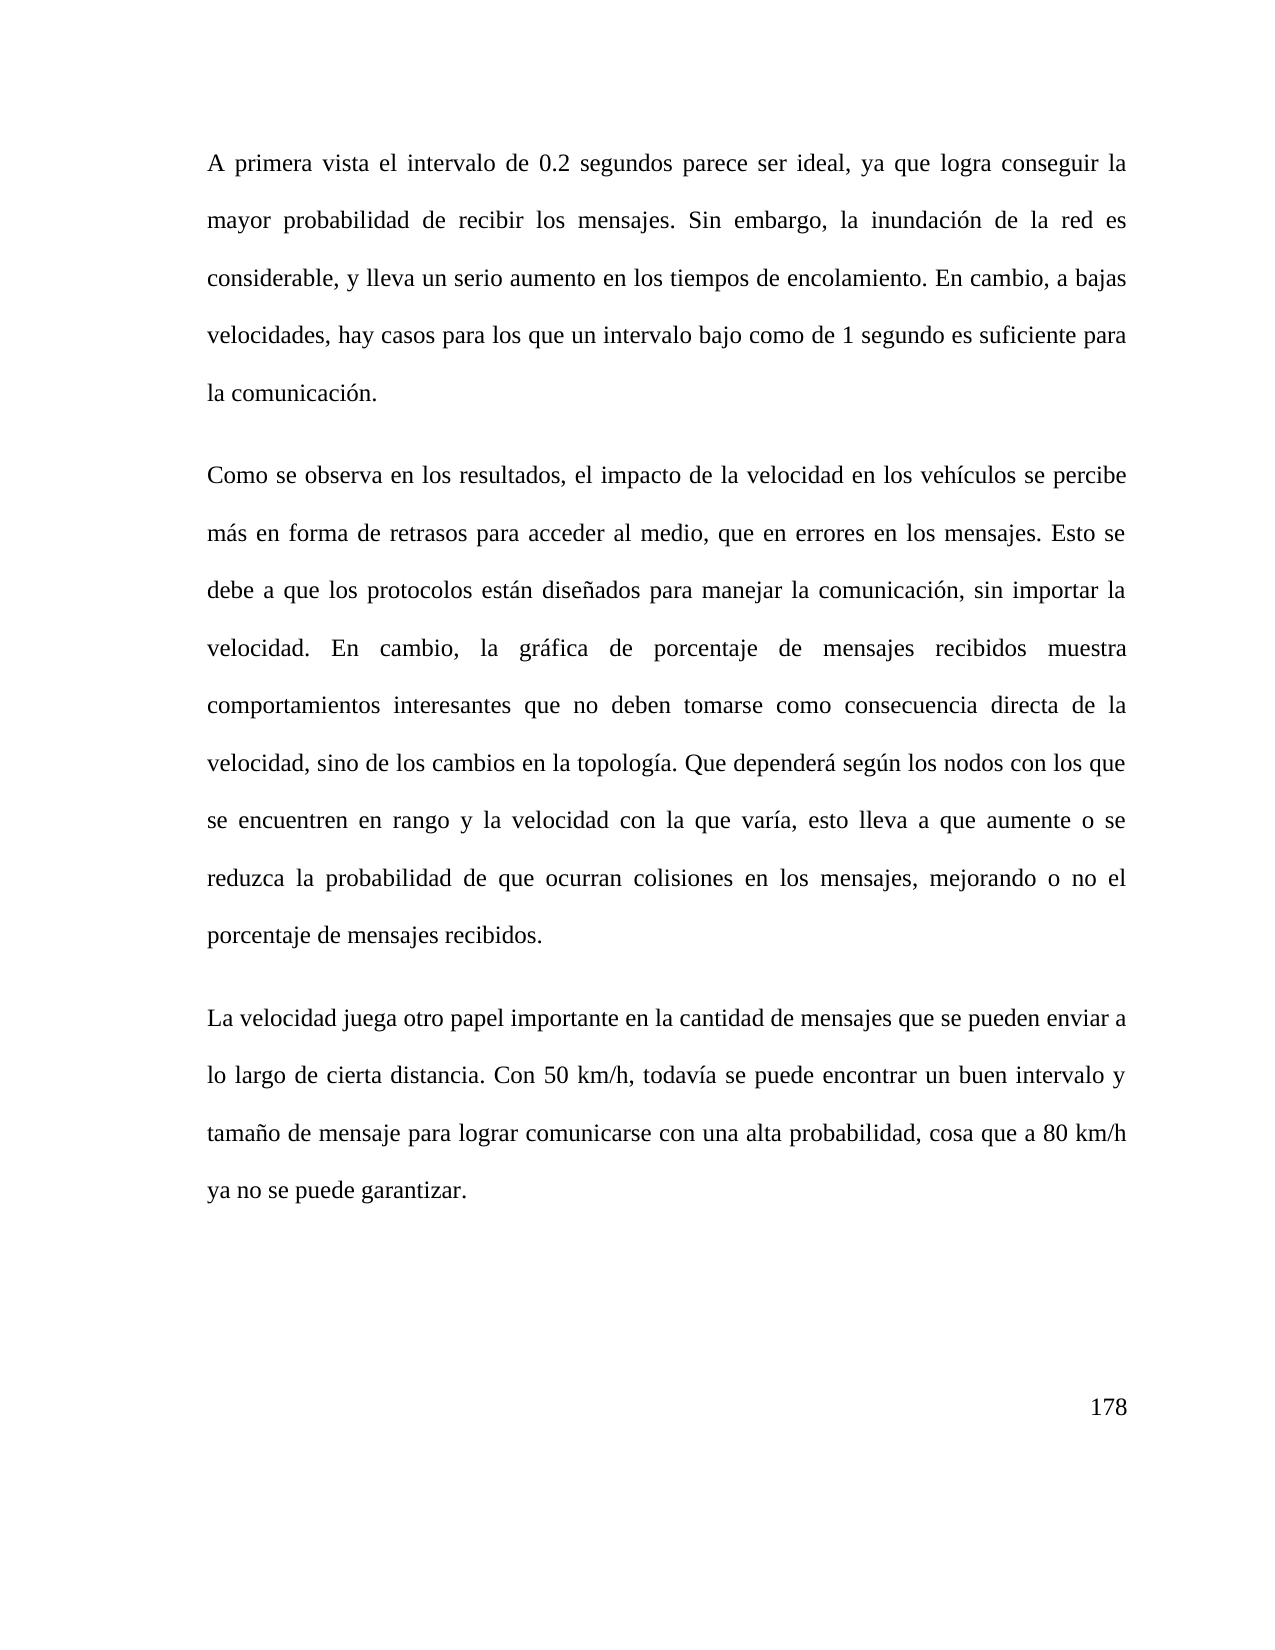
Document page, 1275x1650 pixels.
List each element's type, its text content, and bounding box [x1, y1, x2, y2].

text Como se observa en los resultados, el impacto de la velocidad en los vehículos se percibe más en forma de retrasos para acceder al medio, que en errores en los mensajes. Esto se debe a que los protocolos están diseñados para manejar la comunicación, sin importar la velocidad. En cambio, la gráfica de porcentaje de mensajes recibidos muestra comportamientos interesantes que no deben tomarse como consecuencia directa de la velocidad, sino de los cambios en la topología. Que dependerá según los nodos con los que se encuentren en rango y la velocidad con la que varía, esto lleva a que aumente o se reduzca la probabilidad de que ocurran colisiones en los mensajes, mejorando o no el porcentaje de mensajes recibidos. [207, 460, 1127, 949]
text La velocidad juega otro papel importante en la cantidad de mensajes que se pueden enviar a lo largo de cierta distancia. Con 50 km/h, todavía se puede encontrar un buen intervalo y tamaño de mensaje para lograr comunicarse con una alta probabilidad, cosa que a 80 km/h ya no se puede garantizar. [207, 1003, 1127, 1204]
text A primera vista el intervalo de 0.2 segundos parece ser ideal, ya que logra conseguir la mayor probabilidad de recibir los mensajes. Sin embargo, la inundación de la red es considerable, y lleva un serio aumento en los tiempos de encolamiento. En cambio, a bajas velocidades, hay casos para los que un intervalo bajo como de 1 segundo es suficiente para la comunicación. [207, 148, 1127, 406]
